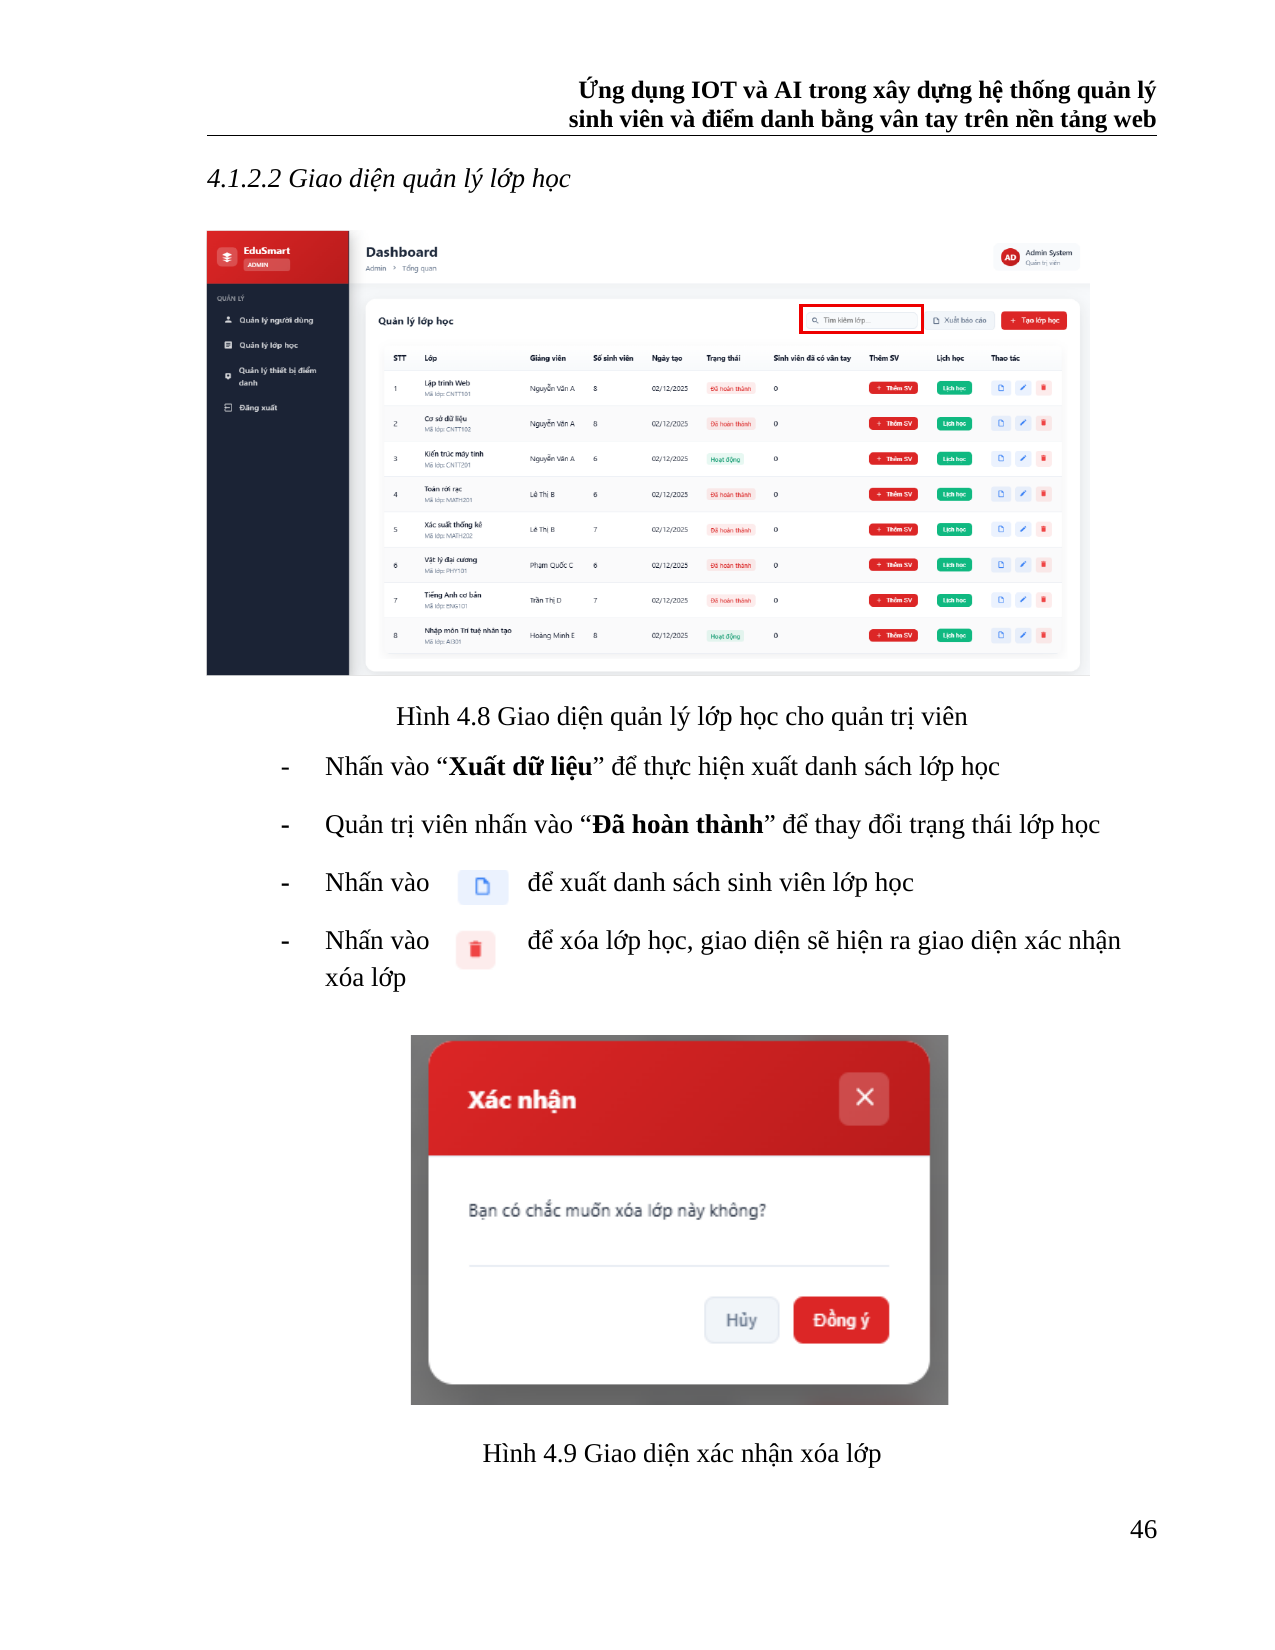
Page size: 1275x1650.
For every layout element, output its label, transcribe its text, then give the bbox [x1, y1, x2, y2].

picture [455, 870, 509, 905]
list Quản trị viên nhấn vào “Đã hoàn thành” để thay đổi trạng thái lớp học [281, 808, 1157, 839]
list Nhấn vào để xuất danh sách sinh viên lớp học [281, 866, 1157, 897]
subtitle 4.1.2.2 Giao diện quản lý lớp học [207, 162, 1157, 194]
picture [206, 230, 1090, 676]
list Nhấn vào “Xuất dữ liệu” để thực hiện xuất danh sách lớp học [281, 750, 1157, 781]
picture [450, 928, 499, 973]
list Nhấn vào để xóa lớp học, giao diện sẽ hiện ra giao diện xác nhận xóa lớp [281, 924, 1157, 993]
picture [410, 1035, 949, 1405]
